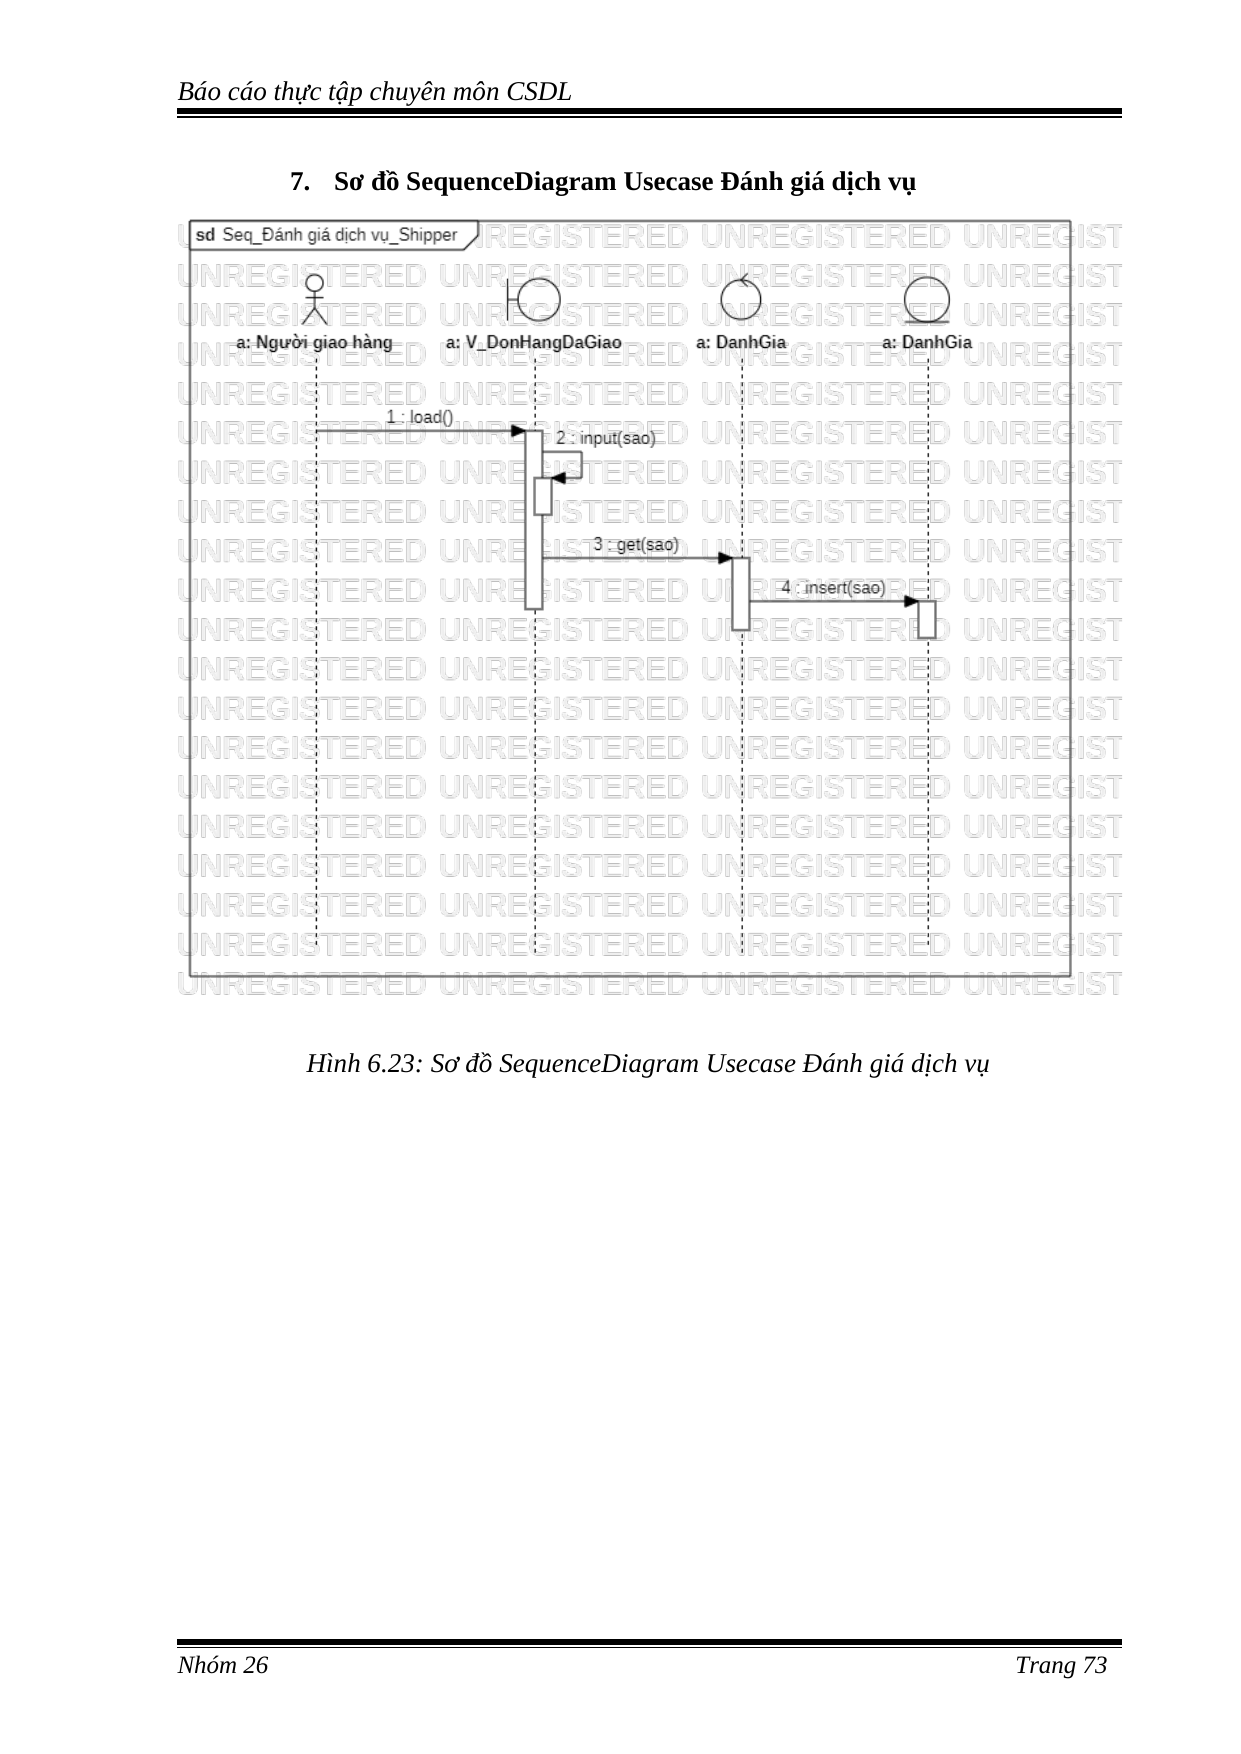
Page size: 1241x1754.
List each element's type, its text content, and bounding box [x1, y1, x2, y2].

text Hình 6.23: Sơ đồ SequenceDiagram Usecase Đánh giá dịch vụ [177, 1047, 1122, 1078]
text Sơ đồ SequenceDiagram Usecase Đánh giá dịch vụ [290, 166, 1122, 197]
picture [177, 209, 1123, 1029]
